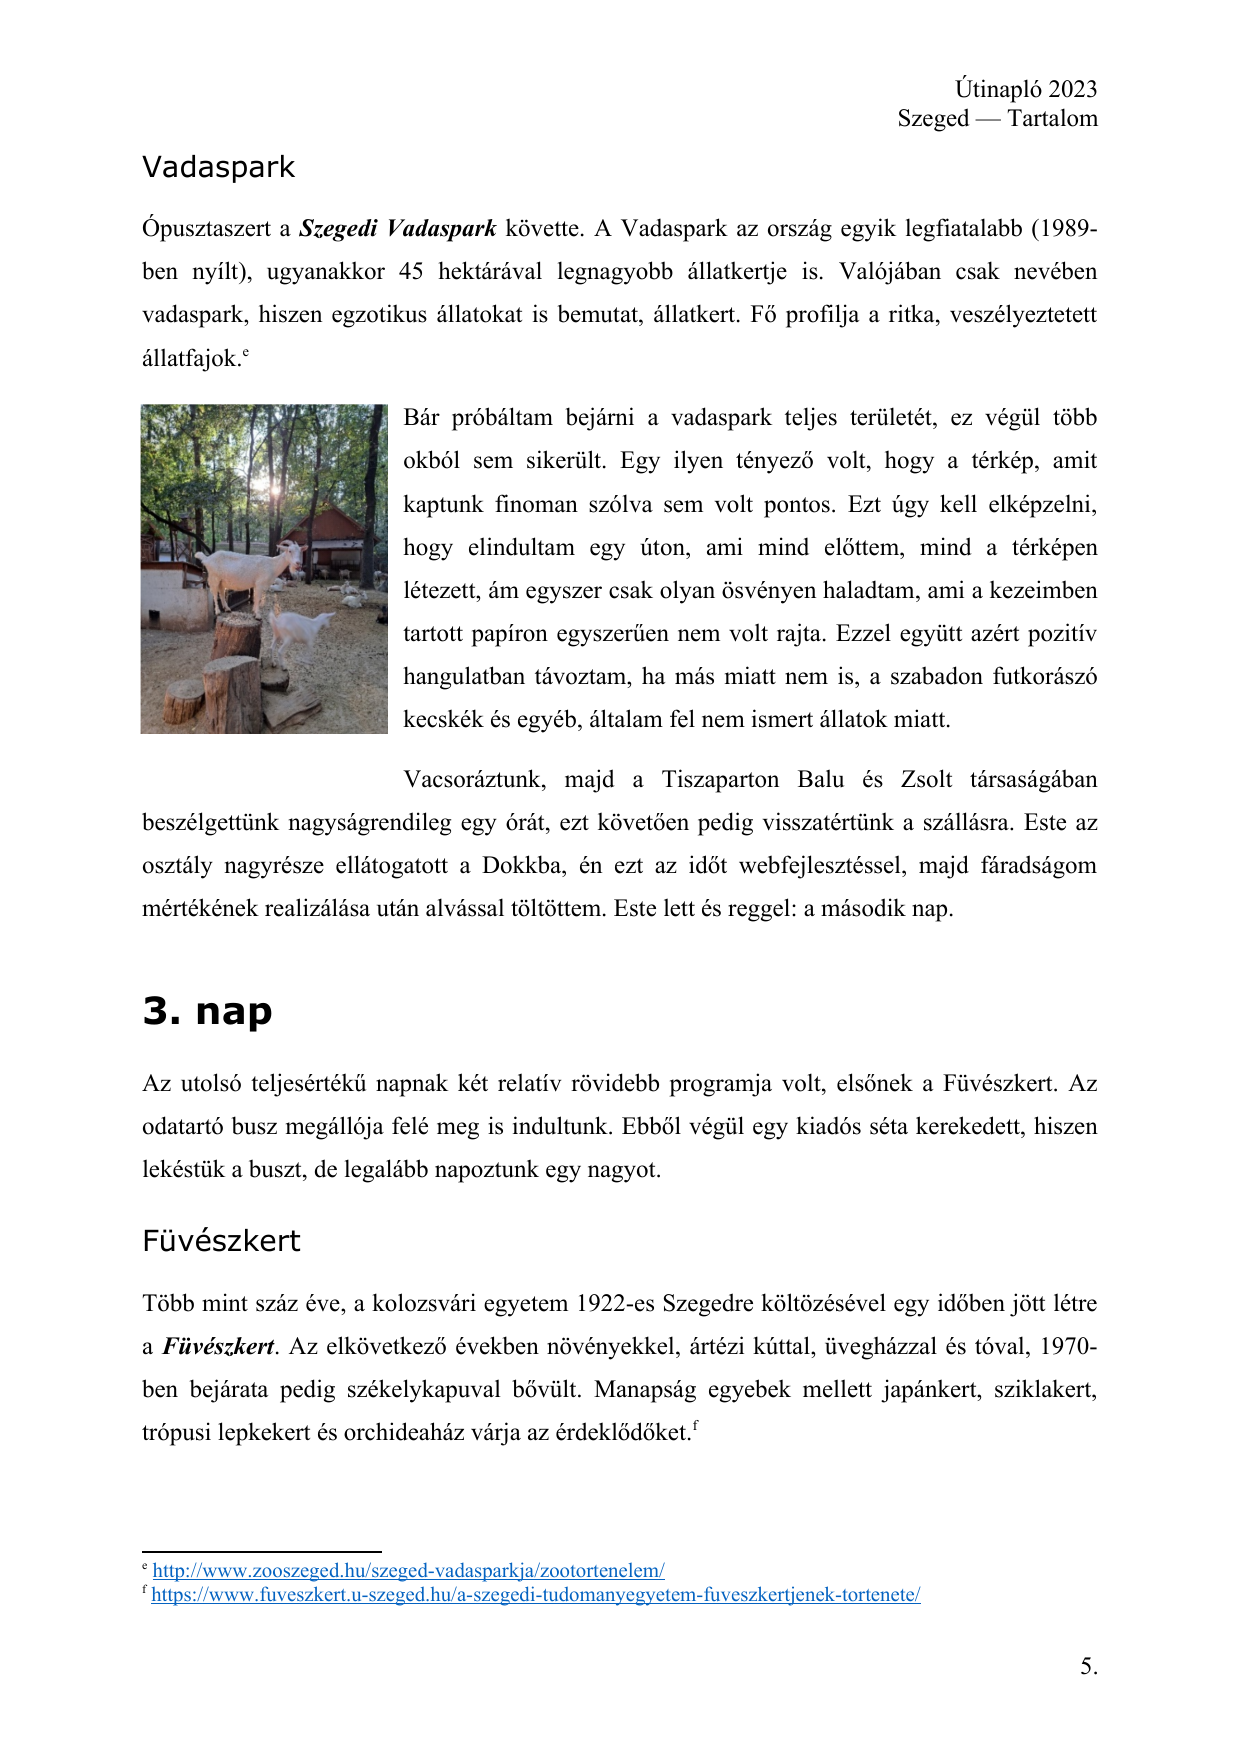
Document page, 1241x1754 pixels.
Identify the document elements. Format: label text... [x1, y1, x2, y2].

text Vacsoráztunk, majd a Tiszaparton Balu és Zsolt társaságában beszélgettünk nagyságrendileg egy órát, ezt követően pedig visszatértünk a szállásra. Este az osztály nagyrésze ellátogatott a Dokkba, én ezt az időt webfejlesztéssel, majd fáradságom mértékének realizálása után alvással töltöttem. Este lett és reggel: a második nap. [142, 764, 1098, 922]
subtitle 3. nap [142, 987, 1098, 1032]
subtitle Füvészkert [142, 1222, 1098, 1257]
text Több mint száz éve, a kolozsvári egyetem 1922-es Szegedre költözésével egy időben jött létre a Füvészkert. Az elkövetkező években növényekkel, ártézi kúttal, üvegházzal és tóval, 1970-ben bejárata pedig székelykapuval bővült. Manapság egyebek mellett japánkert, sziklakert, trópusi lepkekert és orchideaház várja az érdeklődőket. [142, 1288, 1098, 1446]
text Ópusztaszert a Szegedi Vadaspark követte. A Vadaspark az ország egyik legfiatalabb (1989-ben nyílt), ugyanakkor 45 hektárával legnagyobb állatkertje is. Valójában csak nevében vadaspark, hiszen egzotikus állatokat is bemutat, állatkert. Fő profilja a ritka, veszélyeztetett állatfajok. [142, 213, 1098, 371]
picture [141, 405, 388, 734]
text Az utolsó teljesértékű napnak két relatív rövidebb programja volt, elsőnek a Füvészkert. Az odatartó busz megállója felé meg is indultunk. Ebből végül egy kiadós séta kerekedett, hiszen lekéstük a buszt, de legalább napoztunk egy nagyot. [142, 1068, 1098, 1183]
subtitle Vadaspark [142, 148, 1098, 183]
